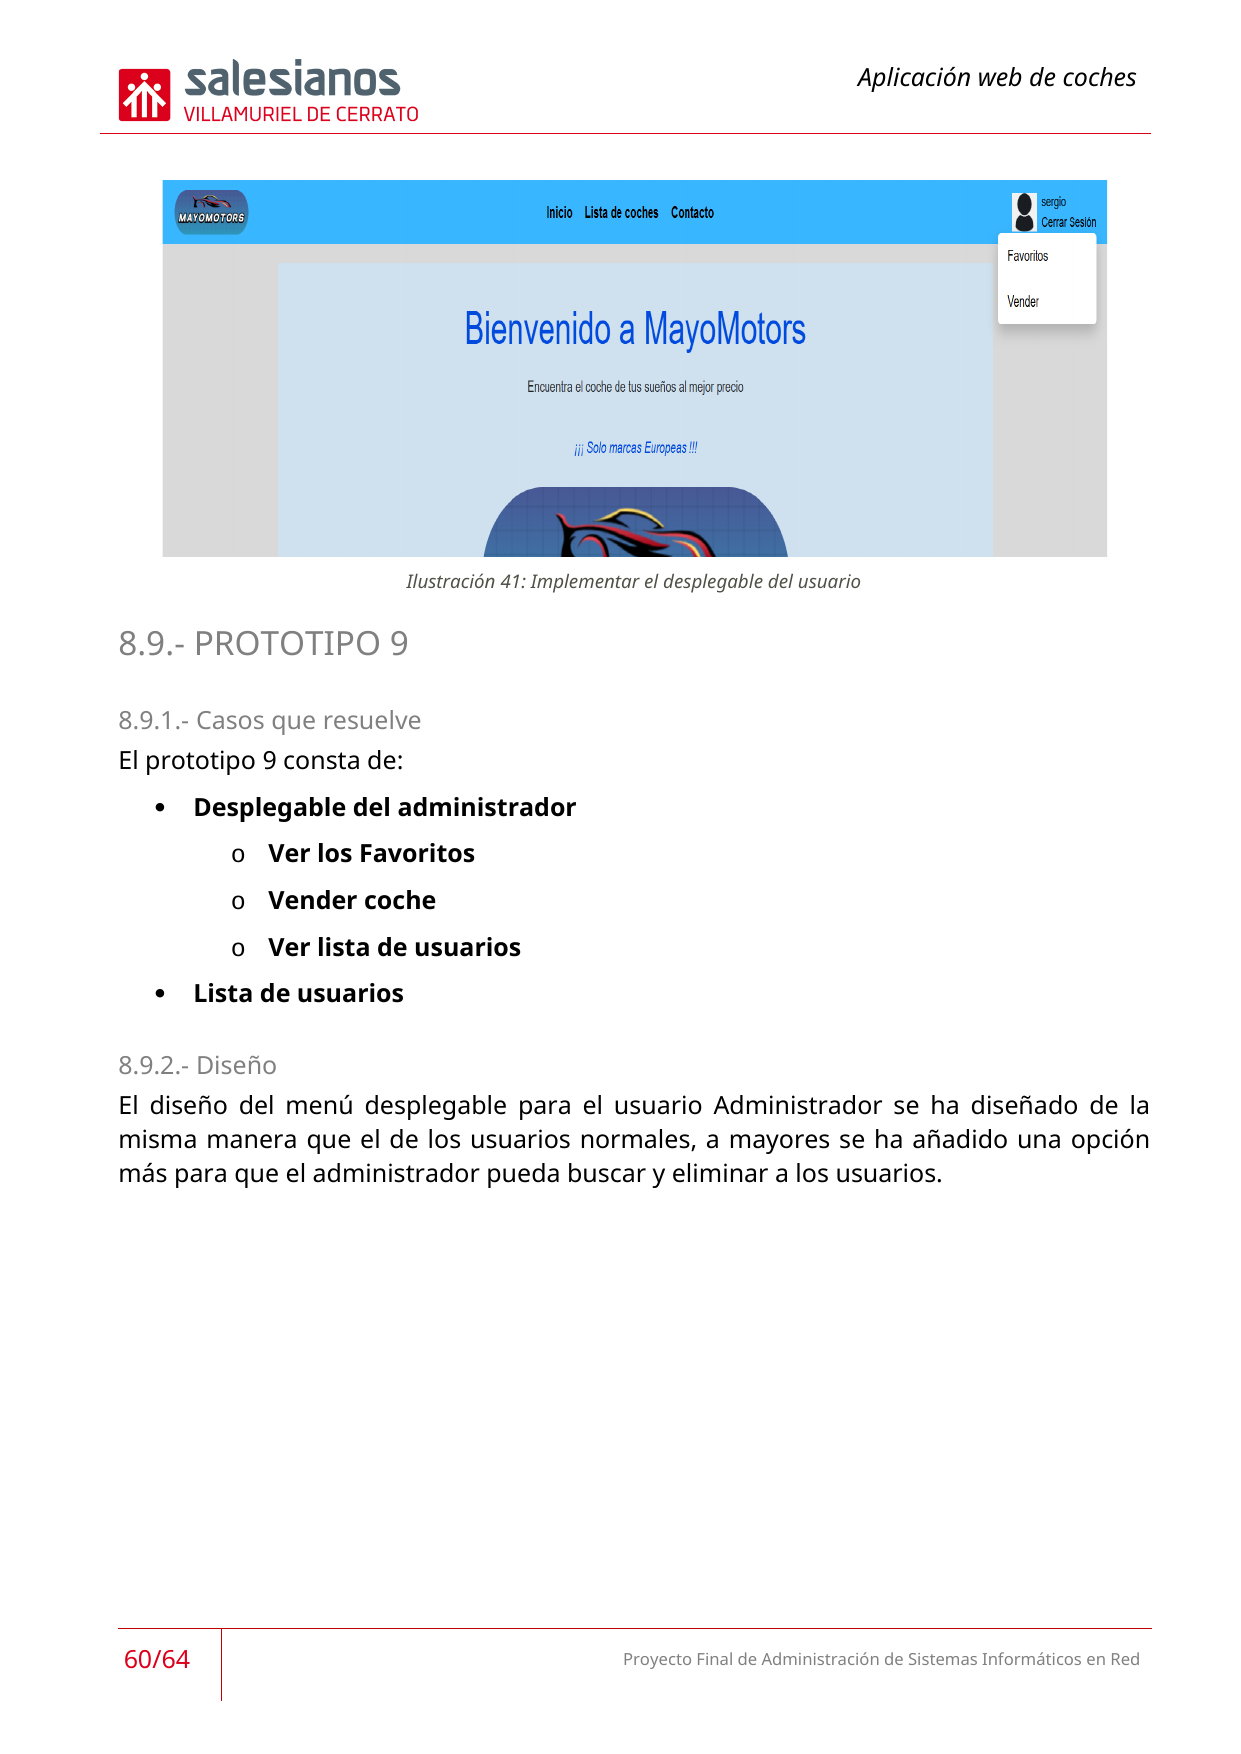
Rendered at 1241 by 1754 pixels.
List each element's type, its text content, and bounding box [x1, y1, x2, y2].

subtitle Diseño [118, 1048, 1152, 1082]
text Ilustración 41: Implementar el desplegable del usuario [118, 569, 1152, 594]
list Ver los Favoritos [231, 836, 1152, 870]
picture [118, 59, 419, 126]
list Vender coche [231, 882, 1152, 917]
list Lista de usuarios [156, 976, 1152, 1010]
picture [162, 180, 1108, 557]
text El diseño del menú desplegable para el usuario Administrador se ha diseñado de la misma manera que el de los usuarios normales, a mayores se ha añadido una opción más para que el administrador pueda buscar y eliminar a los usuarios. [118, 1088, 1152, 1190]
subtitle prototipo 9 [118, 619, 1152, 665]
text El prototipo 9 consta de: [118, 743, 1152, 777]
subtitle Casos que resuelve [118, 702, 1152, 736]
list Ver lista de usuarios [231, 929, 1152, 963]
list Desplegable del administrador [156, 789, 1152, 823]
